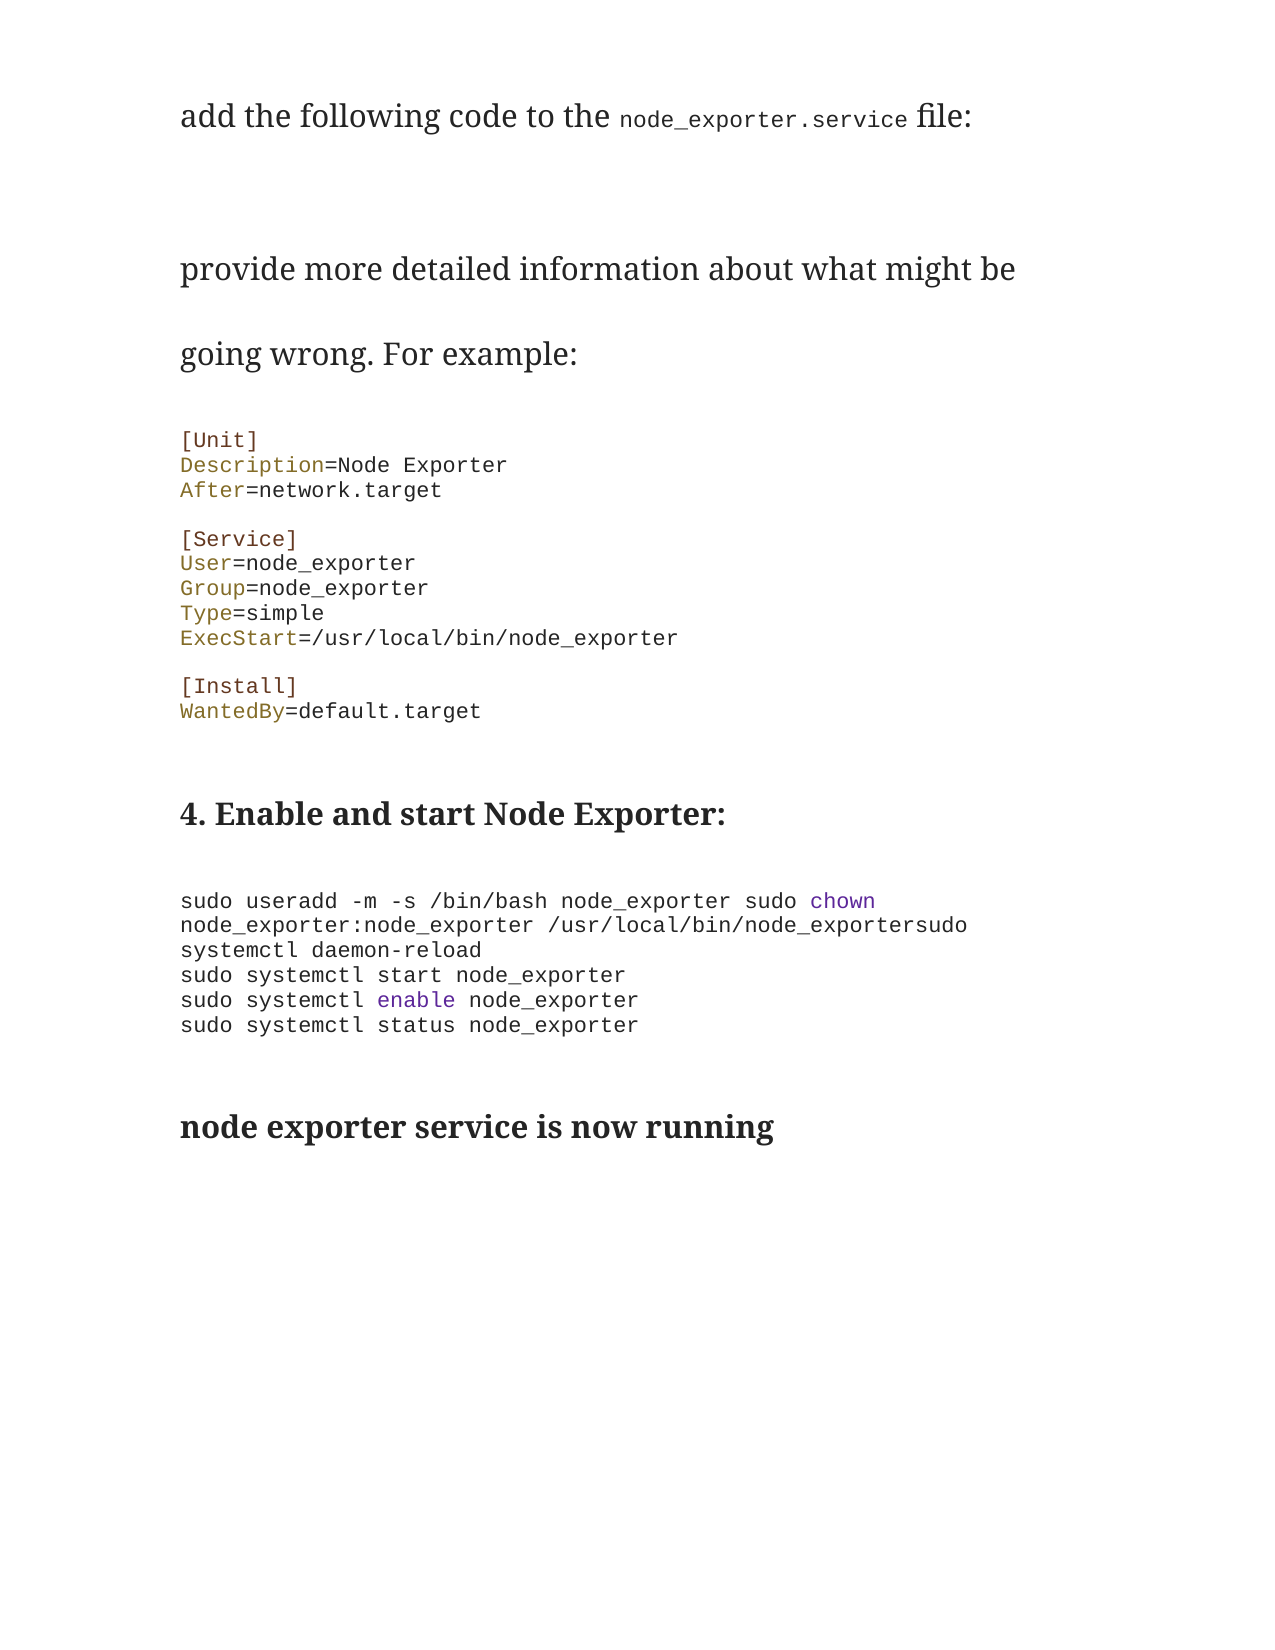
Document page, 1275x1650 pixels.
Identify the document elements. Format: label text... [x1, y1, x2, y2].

text add the following code to the node_exporter.service file: [180, 94, 1080, 137]
text 4. Enable and start Node Exporter: [180, 792, 1080, 835]
text node exporter service is now running [180, 1106, 1080, 1148]
text provide more detailed information about what might be going wrong. For example: [180, 247, 1080, 374]
text [Unit] Description=Node Exporter After=network.target [Service] User=node_exporter Group=node_exporter Type=simple ExecStart=/usr/local/bin/node_exporter [Install] WantedBy=default.target [180, 429, 1080, 725]
text sudo useradd -m -s /bin/bash node_exporter sudo chown node_exporter:node_exporter /usr/local/bin/node_exportersudo systemctl daemon-reload sudo systemctl start node_exporter sudo systemctl enable node_exporter sudo systemctl status node_exporter [180, 890, 1080, 1039]
